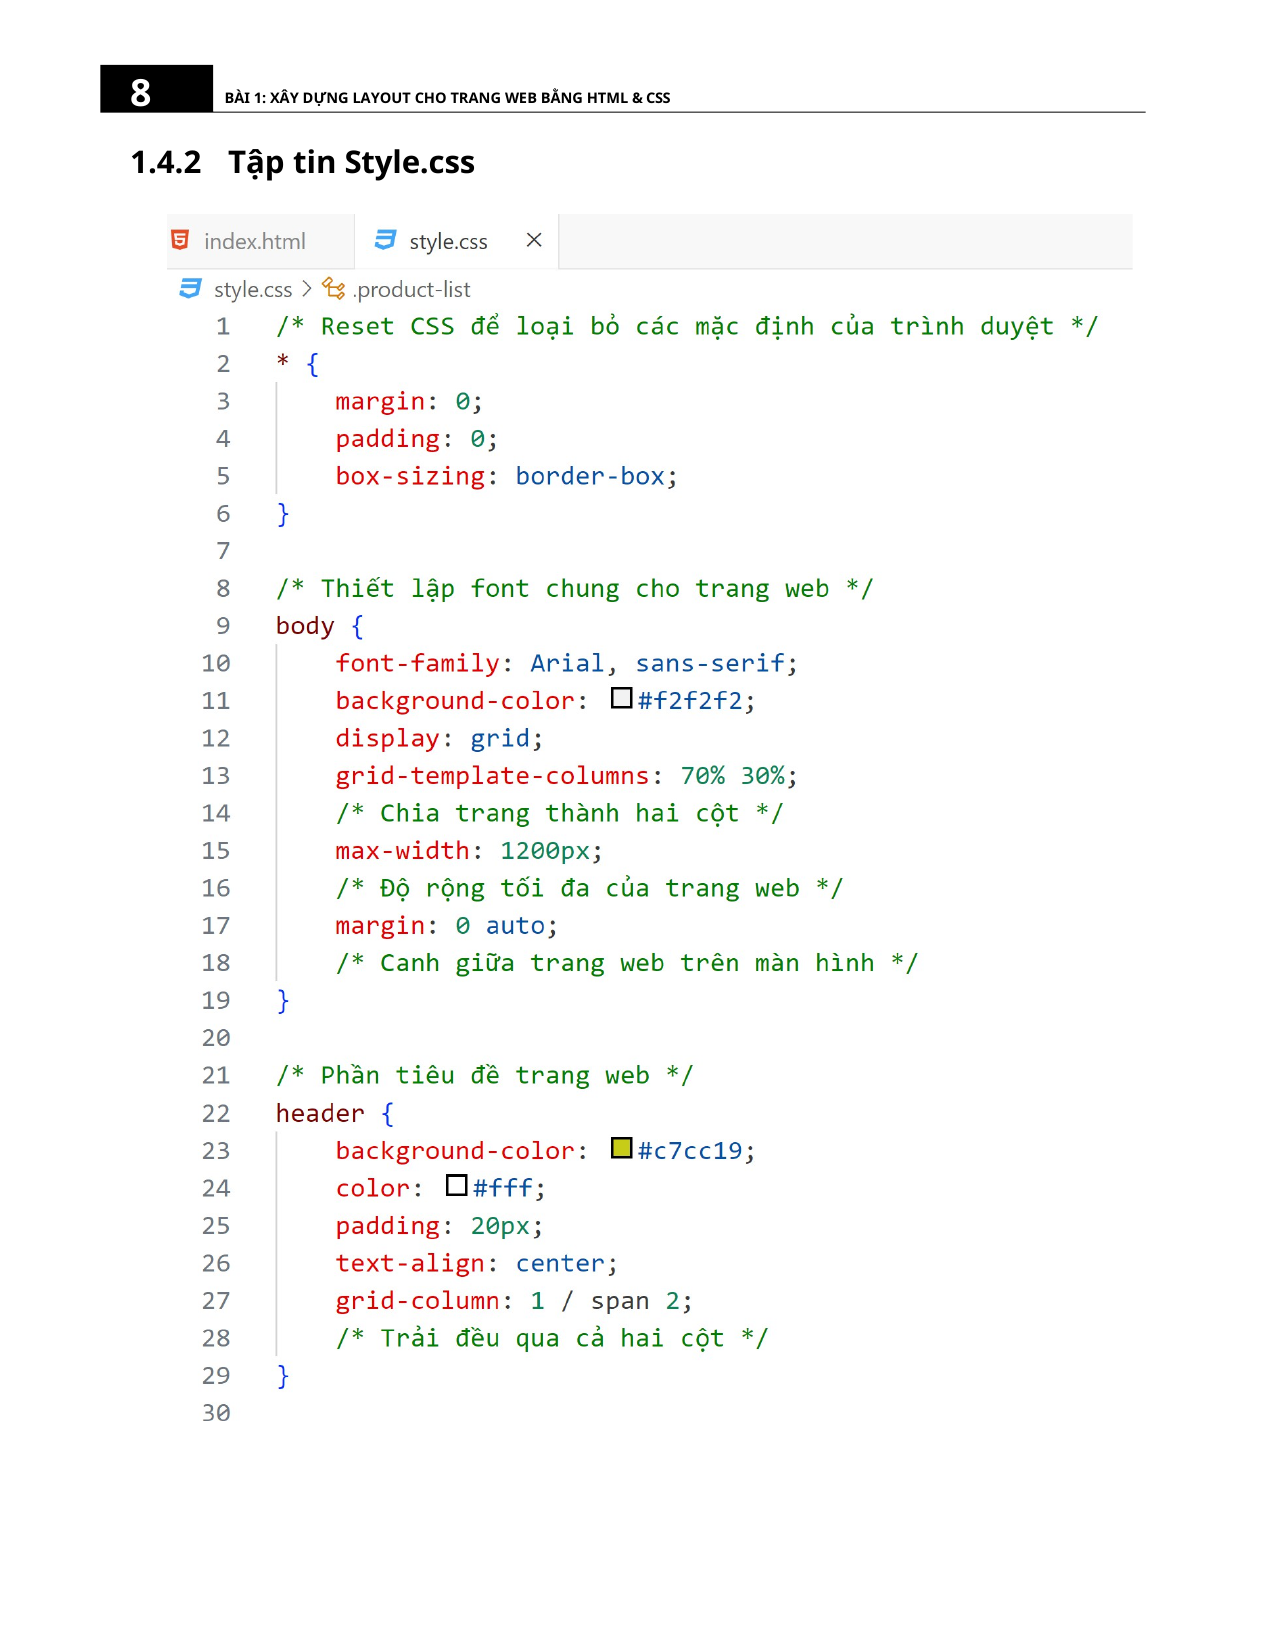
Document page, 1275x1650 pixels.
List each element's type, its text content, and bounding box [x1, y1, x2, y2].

picture [167, 214, 1133, 1421]
subtitle Tập tin Style.css [130, 140, 1216, 183]
